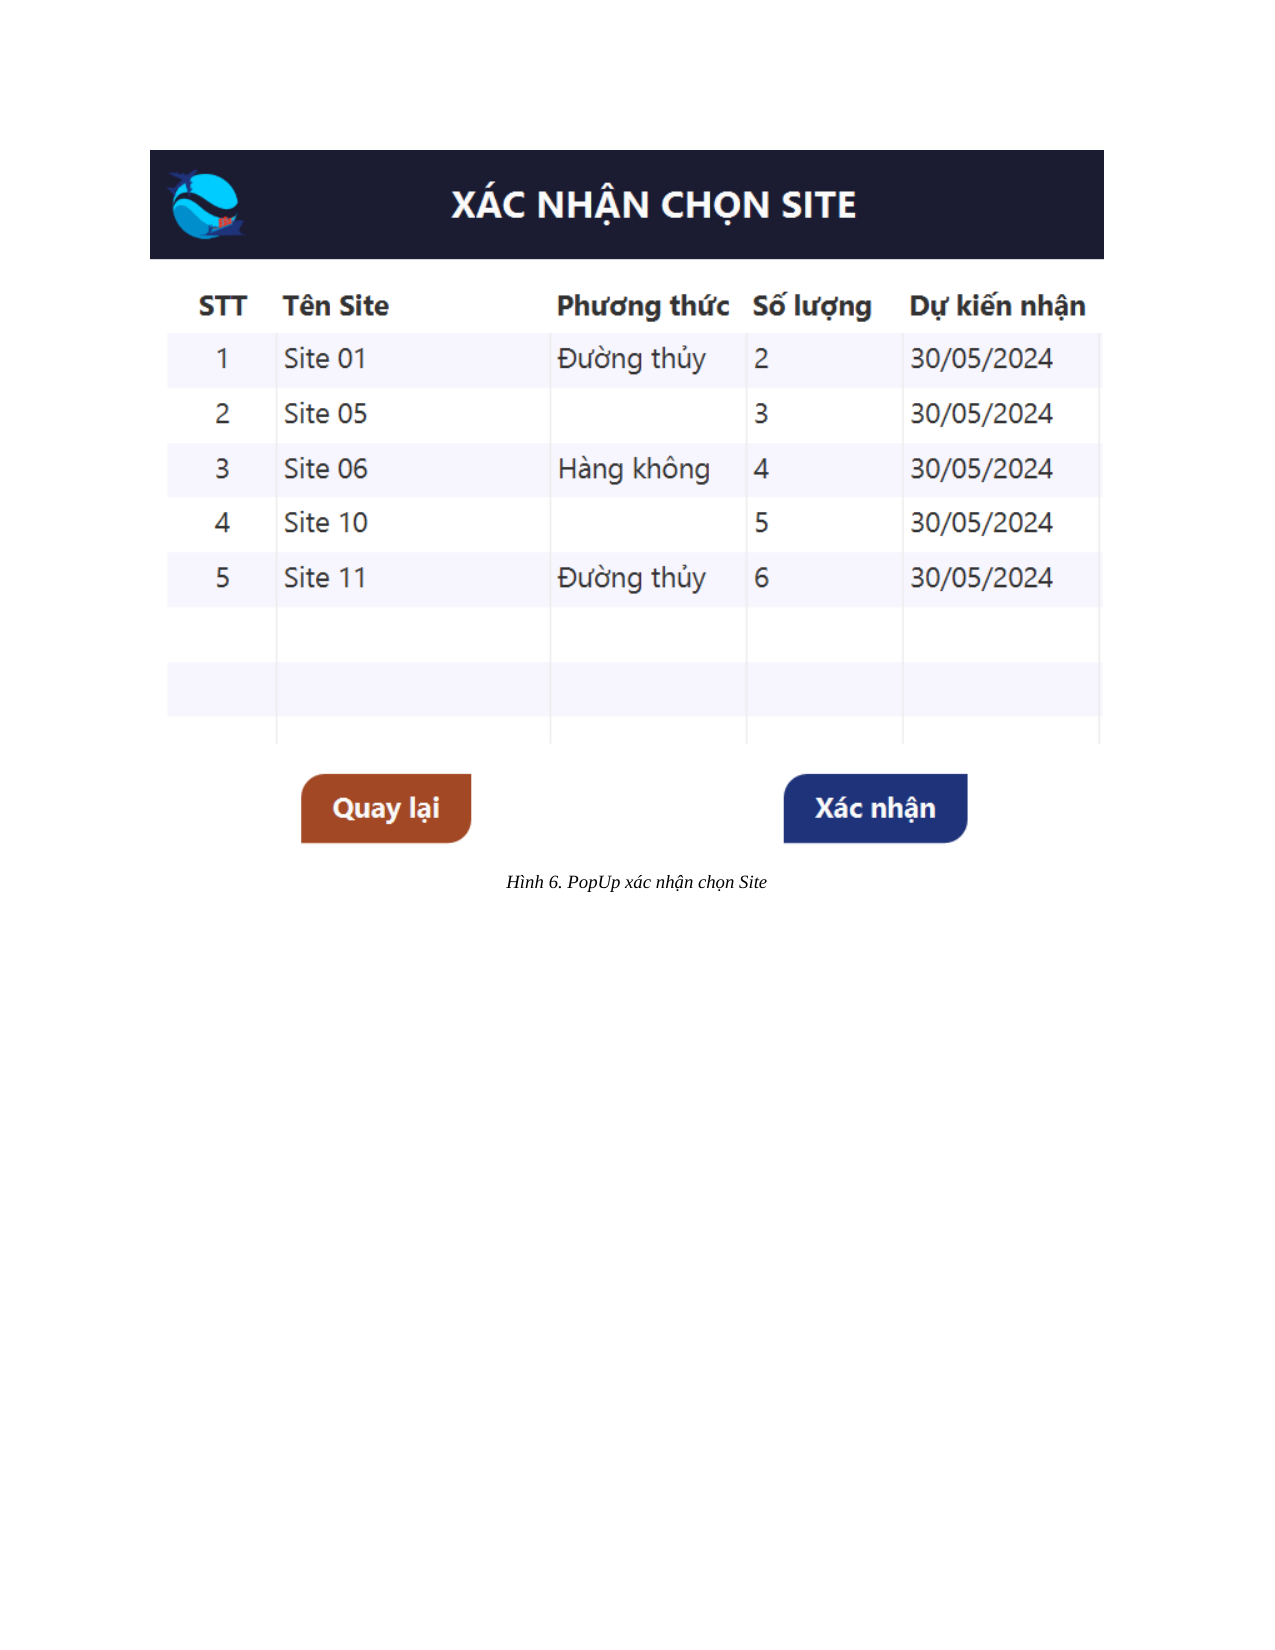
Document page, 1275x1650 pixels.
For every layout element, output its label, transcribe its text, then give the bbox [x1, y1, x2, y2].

picture [150, 150, 1104, 853]
text Hình 6. PopUp xác nhận chọn Site [150, 871, 1125, 893]
